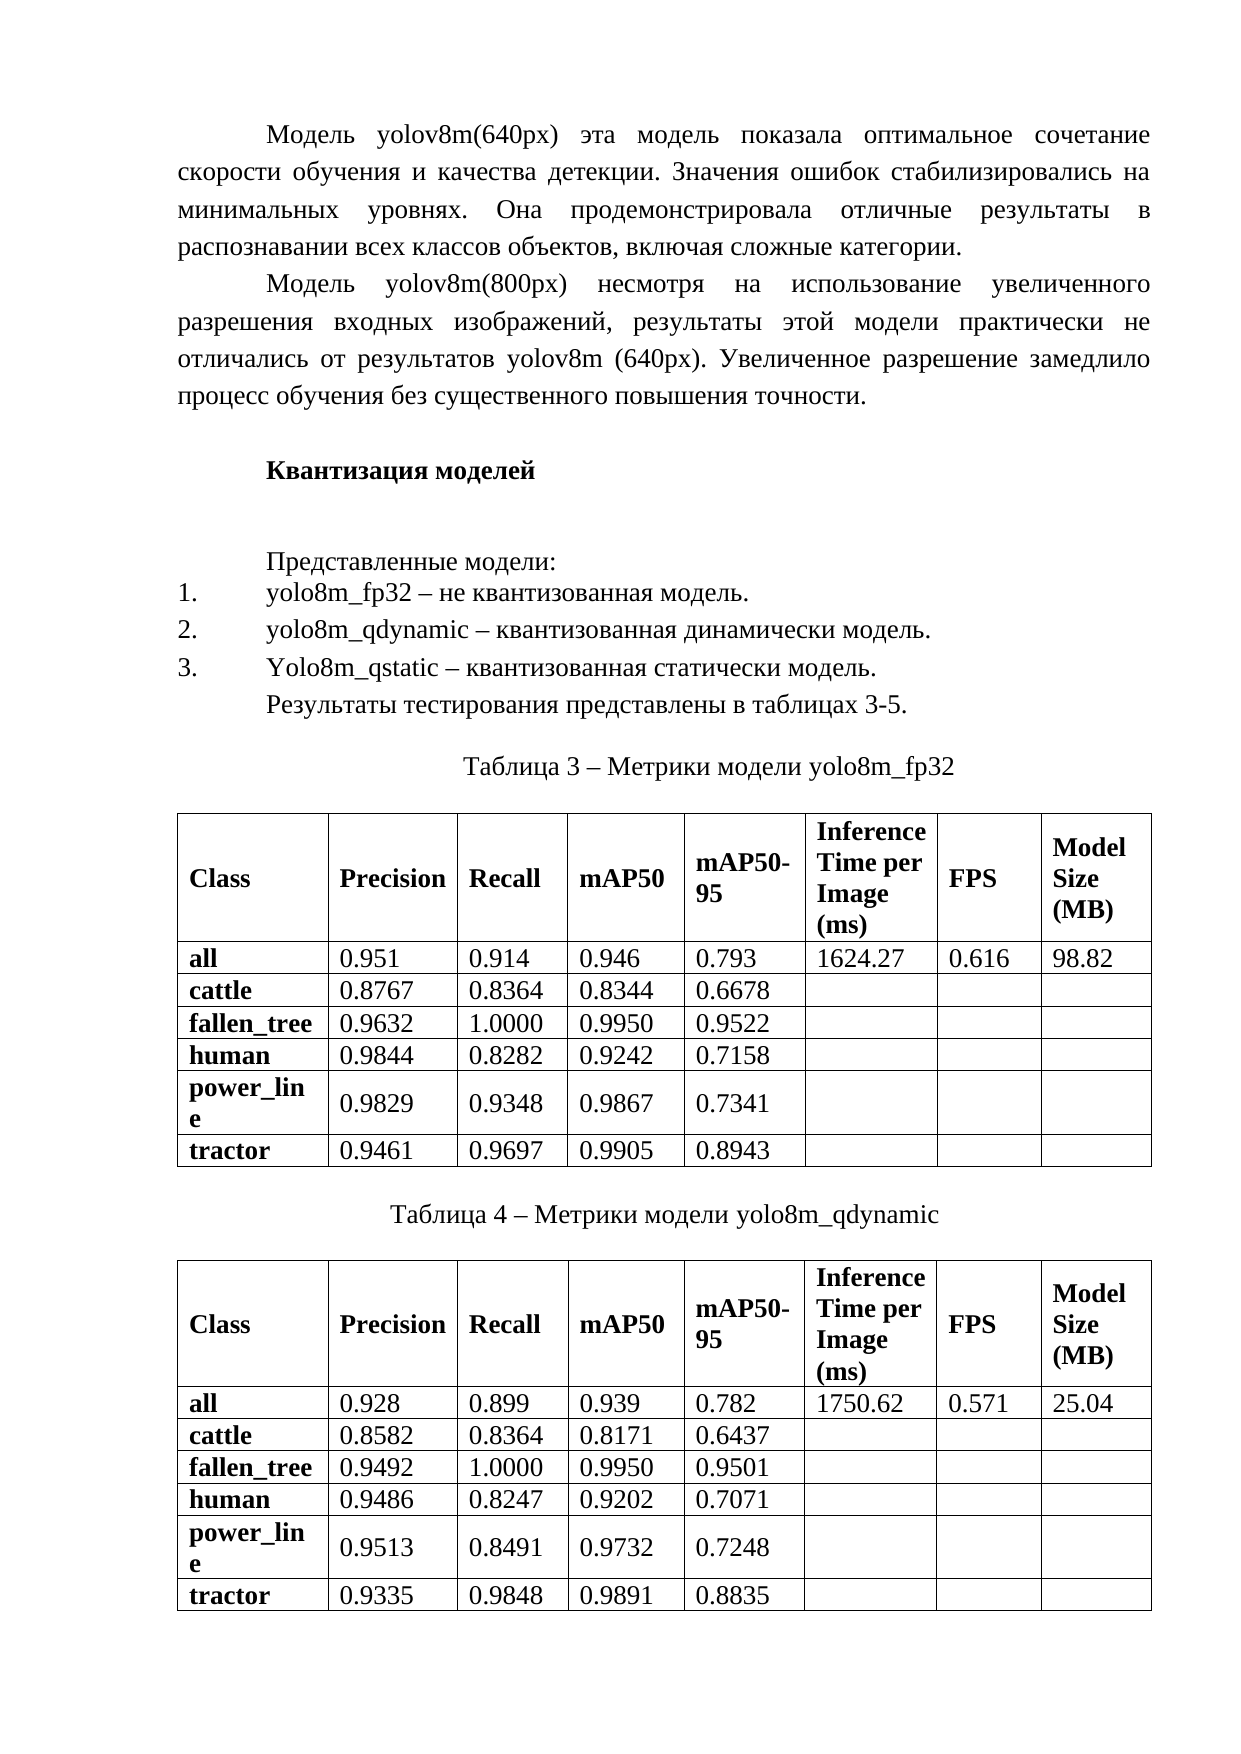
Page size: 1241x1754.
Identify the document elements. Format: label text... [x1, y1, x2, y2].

table_cell 0.928 [329, 1387, 457, 1418]
table_header mAP50 [568, 814, 684, 941]
table_header Class [178, 1261, 328, 1386]
table_cell 1.0000 [458, 1451, 568, 1482]
table_cell 0.8282 [458, 1039, 567, 1070]
table_cell [805, 1451, 936, 1482]
table_cell 0.9867 [568, 1071, 684, 1133]
table_cell 0.9844 [329, 1039, 457, 1070]
table_cell 0.571 [937, 1387, 1041, 1418]
table_cell 25.04 [1042, 1387, 1151, 1418]
table_cell [805, 1419, 936, 1450]
table_cell 0.9492 [329, 1451, 457, 1482]
table_cell 0.8491 [458, 1516, 568, 1578]
table_header Model Size (MB) [1042, 814, 1151, 941]
table_cell [1042, 1516, 1151, 1578]
table_cell 0.9242 [568, 1039, 684, 1070]
table_cell [937, 1516, 1041, 1578]
table_header FPS [937, 1261, 1041, 1386]
table_cell 0.9461 [329, 1135, 457, 1166]
table_cell 0.9202 [569, 1484, 684, 1514]
table_cell 0.939 [569, 1387, 684, 1418]
table_cell cattle [178, 1419, 328, 1450]
table_cell 0.9829 [329, 1071, 457, 1133]
text Модель yolov8m(800px) несмотря на использование увеличенного разрешения входных изображений, результаты этой модели практически не отличались от результатов yolov8m (640px). Увеличенное разрешение замедлило процесс обучения без существенного повышения точности. [177, 267, 1152, 410]
list yolo8m_qdynamic – квантизованная динамически модель. [177, 614, 1152, 645]
table_cell [1042, 1484, 1151, 1514]
table_cell 0.8582 [329, 1419, 457, 1450]
text Представленные модели: [177, 545, 1152, 576]
table_header Recall [458, 1261, 568, 1386]
table_cell cattle [178, 974, 328, 1006]
table_cell 0.9697 [458, 1135, 567, 1166]
table_cell [938, 1071, 1041, 1133]
table_cell [1042, 1039, 1151, 1070]
text Таблица 4 – Метрики модели yolo8m_qdynamic [177, 1198, 1152, 1229]
table_cell [938, 974, 1041, 1006]
table_cell [1042, 1071, 1151, 1133]
list yolo8m_fp32 – не квантизованная модель. [177, 576, 1152, 607]
table_cell 0.8171 [569, 1419, 684, 1450]
table_header Precision [329, 814, 457, 941]
table_cell 0.9848 [458, 1579, 568, 1610]
table_cell [1042, 974, 1151, 1006]
table_cell 0.9522 [685, 1007, 805, 1038]
table_cell 0.8835 [685, 1579, 804, 1610]
table_cell 0.9348 [458, 1071, 567, 1133]
table_cell [806, 1135, 937, 1166]
table_cell 0.9950 [568, 1007, 684, 1038]
table_header Model Size (MB) [1042, 1261, 1151, 1386]
table_cell power_line [178, 1516, 328, 1578]
table_cell [938, 1039, 1041, 1070]
table_cell [937, 1419, 1041, 1450]
table_cell 0.8247 [458, 1484, 568, 1514]
table_cell [1042, 1419, 1151, 1450]
table_cell 0.914 [458, 942, 567, 973]
table_cell 0.782 [685, 1387, 804, 1418]
table_cell [806, 1071, 937, 1133]
table_header Recall [458, 814, 567, 941]
table_cell 1624.27 [806, 942, 937, 973]
table_cell [938, 1007, 1041, 1038]
table_cell human [178, 1039, 328, 1070]
table_cell [805, 1516, 936, 1578]
table_cell [937, 1451, 1041, 1482]
table_cell 0.9335 [329, 1579, 457, 1610]
table_cell 0.9905 [568, 1135, 684, 1166]
table_cell 0.8943 [685, 1135, 805, 1166]
table_cell 0.8364 [458, 974, 567, 1006]
table_cell [938, 1135, 1041, 1166]
table_cell 0.6437 [685, 1419, 804, 1450]
table_cell 0.9486 [329, 1484, 457, 1514]
table_cell 0.9732 [569, 1516, 684, 1578]
table_cell 0.8364 [458, 1419, 568, 1450]
table_cell tractor [178, 1579, 328, 1610]
text Квантизация моделей [177, 454, 1152, 485]
table_cell 1.0000 [458, 1007, 567, 1038]
table_cell 0.8767 [329, 974, 457, 1006]
table_header mAP50-95 [685, 814, 805, 941]
table_cell 0.7158 [685, 1039, 805, 1070]
table_cell 0.899 [458, 1387, 568, 1418]
table_cell [806, 1039, 937, 1070]
table_cell 0.7248 [685, 1516, 804, 1578]
text Модель yolov8m(640px) эта модель показала оптимальное сочетание скорости обучения и качества детекции. Значения ошибок стабилизировались на минимальных уровнях. Она продемонстрировала отличные результаты в распознавании всех классов объектов, включая сложные категории. [177, 118, 1152, 261]
table_header Inference Time per Image (ms) [805, 1261, 936, 1386]
table_cell 0.7341 [685, 1071, 805, 1133]
table_header mAP50 [569, 1261, 684, 1386]
table_cell [805, 1579, 936, 1610]
table_cell 1750.62 [805, 1387, 936, 1418]
table_cell [937, 1484, 1041, 1514]
table_header Inference Time per Image (ms) [806, 814, 937, 941]
table_cell fallen_tree [178, 1007, 328, 1038]
table_cell [1042, 1579, 1151, 1610]
table_cell 0.9950 [569, 1451, 684, 1482]
table_cell 0.946 [568, 942, 684, 973]
table_cell 0.616 [938, 942, 1041, 973]
table_cell power_line [178, 1071, 328, 1133]
table_cell human [178, 1484, 328, 1514]
table_cell tractor [178, 1135, 328, 1166]
table_cell [805, 1484, 936, 1514]
table_cell [937, 1579, 1041, 1610]
table_cell 0.9632 [329, 1007, 457, 1038]
table_cell [1042, 1135, 1151, 1166]
table_cell all [178, 942, 328, 973]
table_cell [1042, 1451, 1151, 1482]
table_header Precision [329, 1261, 457, 1386]
table_header Class [178, 814, 328, 941]
table_cell all [178, 1387, 328, 1418]
text Результаты тестирования представлены в таблицах 3-5. [177, 688, 1152, 719]
table_cell 0.8344 [568, 974, 684, 1006]
table_cell fallen_tree [178, 1451, 328, 1482]
table_cell 0.6678 [685, 974, 805, 1006]
table_cell 0.9891 [569, 1579, 684, 1610]
table_header FPS [938, 814, 1041, 941]
table_cell 0.793 [685, 942, 805, 973]
table_cell 0.951 [329, 942, 457, 973]
table_cell [806, 974, 937, 1006]
list Yolo8m_qstatic – квантизованная статически модель. [177, 651, 1152, 682]
table_header mAP50-95 [685, 1261, 804, 1386]
table_cell [1042, 1007, 1151, 1038]
table_cell 0.9501 [685, 1451, 804, 1482]
text Таблица 3 – Метрики модели yolo8m_fp32 [177, 751, 1152, 782]
table_cell 98.82 [1042, 942, 1151, 973]
table_cell [806, 1007, 937, 1038]
table_cell 0.9513 [329, 1516, 457, 1578]
table_cell 0.7071 [685, 1484, 804, 1514]
